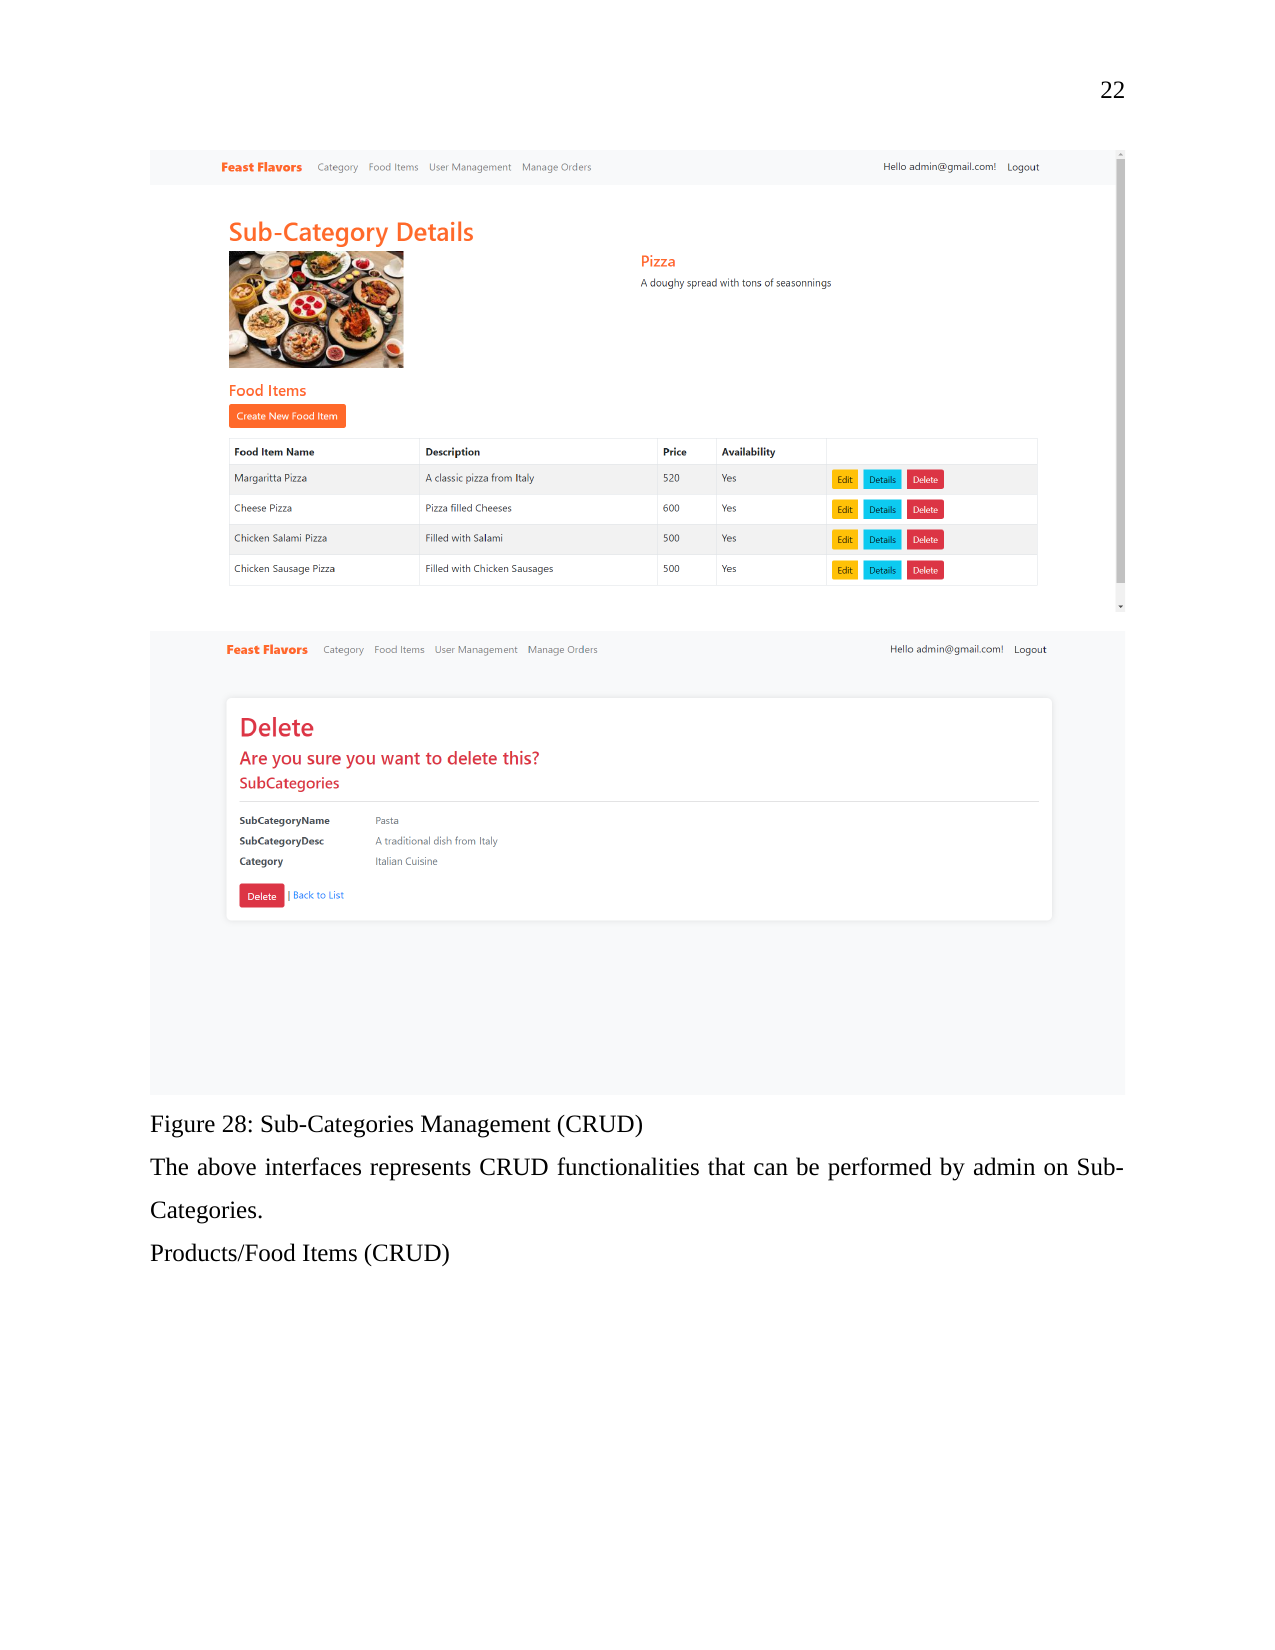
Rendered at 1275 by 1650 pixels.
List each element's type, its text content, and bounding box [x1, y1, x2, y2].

picture [150, 150, 1125, 612]
text Products/Food Items (CRUD) [150, 1238, 1125, 1267]
text The above interfaces represents CRUD functionalities that can be performed by admin on Sub-Categories. [150, 1152, 1125, 1224]
picture [150, 631, 1125, 1095]
text Figure 28: Sub-Categories Management (CRUD) [150, 1109, 1125, 1137]
